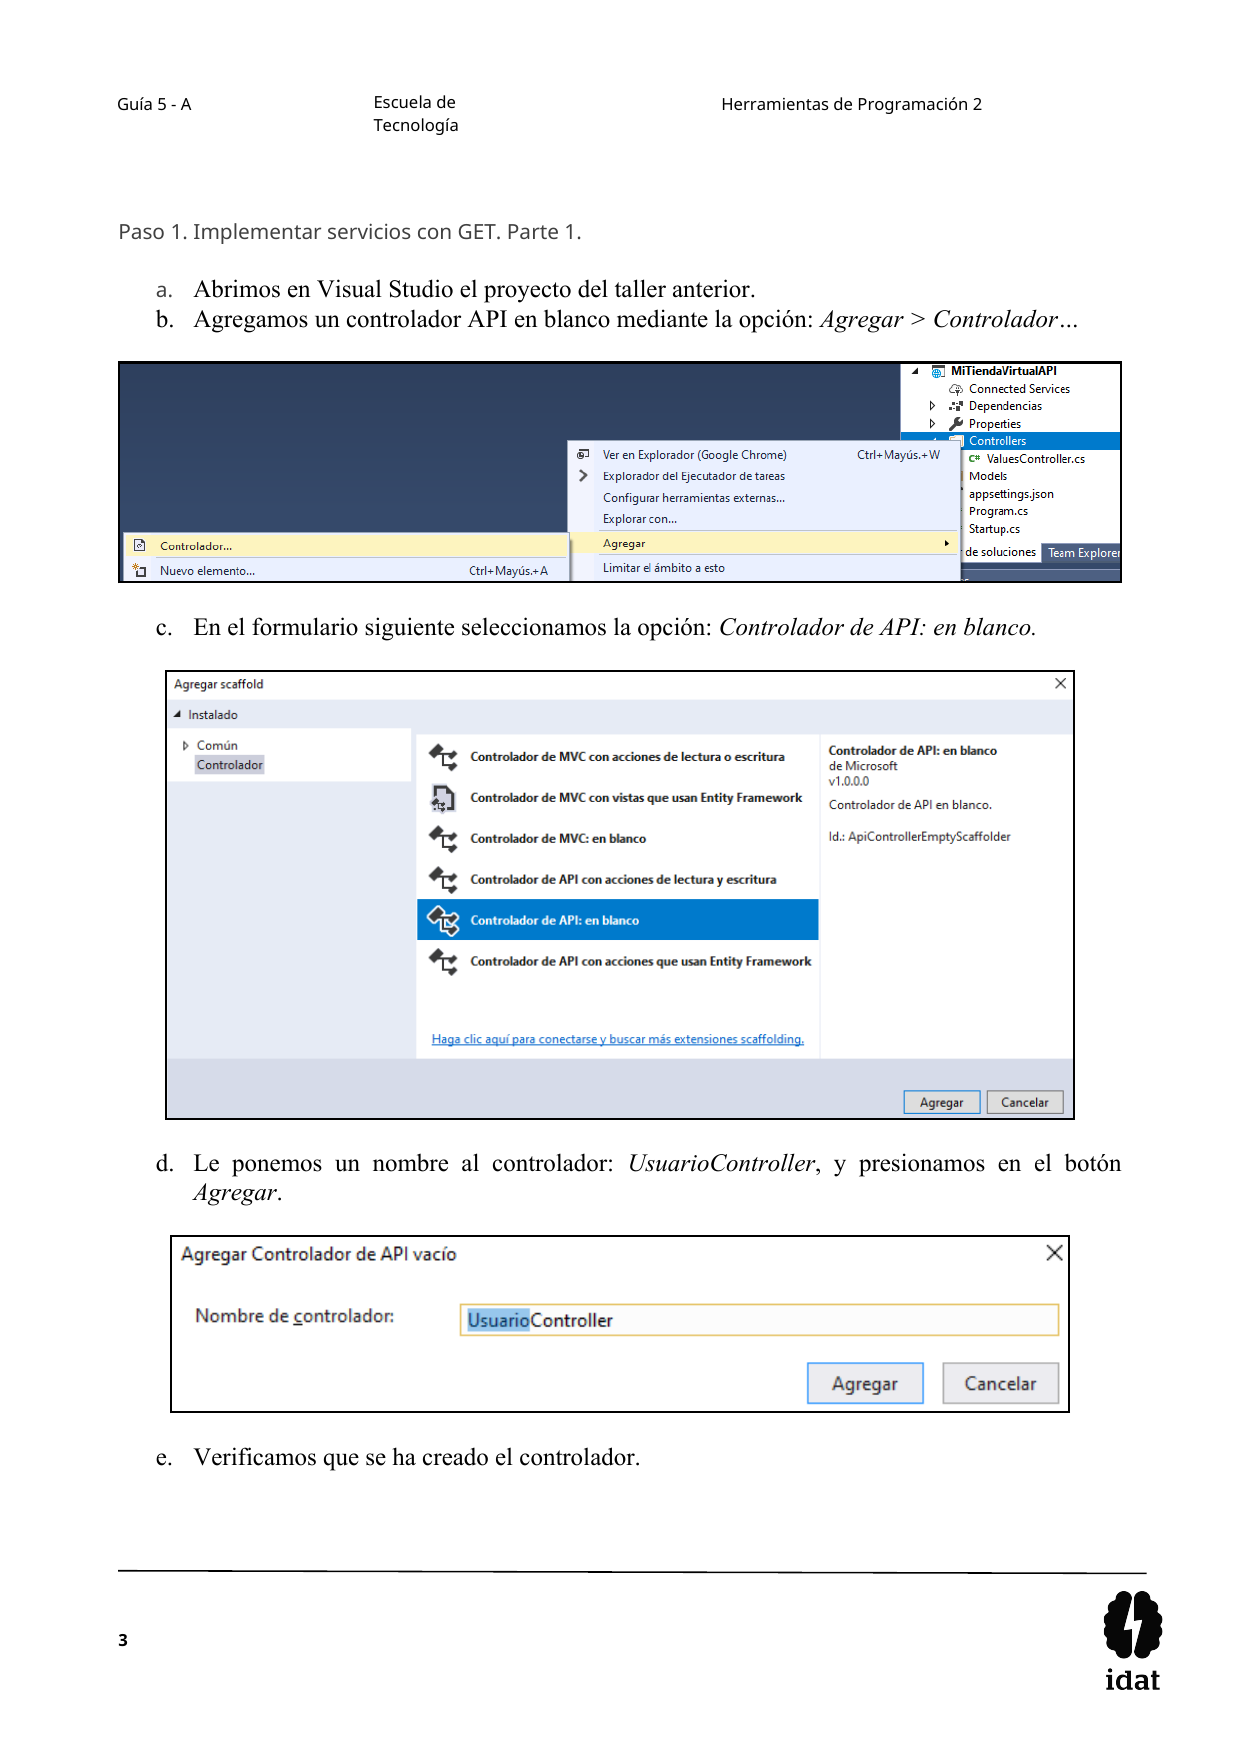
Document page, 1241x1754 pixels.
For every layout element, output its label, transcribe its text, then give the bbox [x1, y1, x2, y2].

text Paso 1. Implementar servicios con GET. Parte 1. [118, 217, 1122, 246]
list Le ponemos un nombre al controlador: UsuarioController, y presionamos en el botón Agregar. [156, 1148, 1122, 1206]
picture [120, 364, 1120, 581]
list Agregamos un controlador API en blanco mediante la opción: Agregar > Controlador… [156, 304, 1122, 333]
list Verificamos que se ha creado el controlador. [156, 1442, 1122, 1471]
picture [172, 1237, 1068, 1411]
picture [167, 672, 1073, 1118]
list En el formulario siguiente seleccionamos la opción: Controlador de API: en blanco. [156, 612, 1122, 641]
picture [1103, 1591, 1163, 1690]
list Abrimos en Visual Studio el proyecto del taller anterior. [156, 274, 1122, 304]
